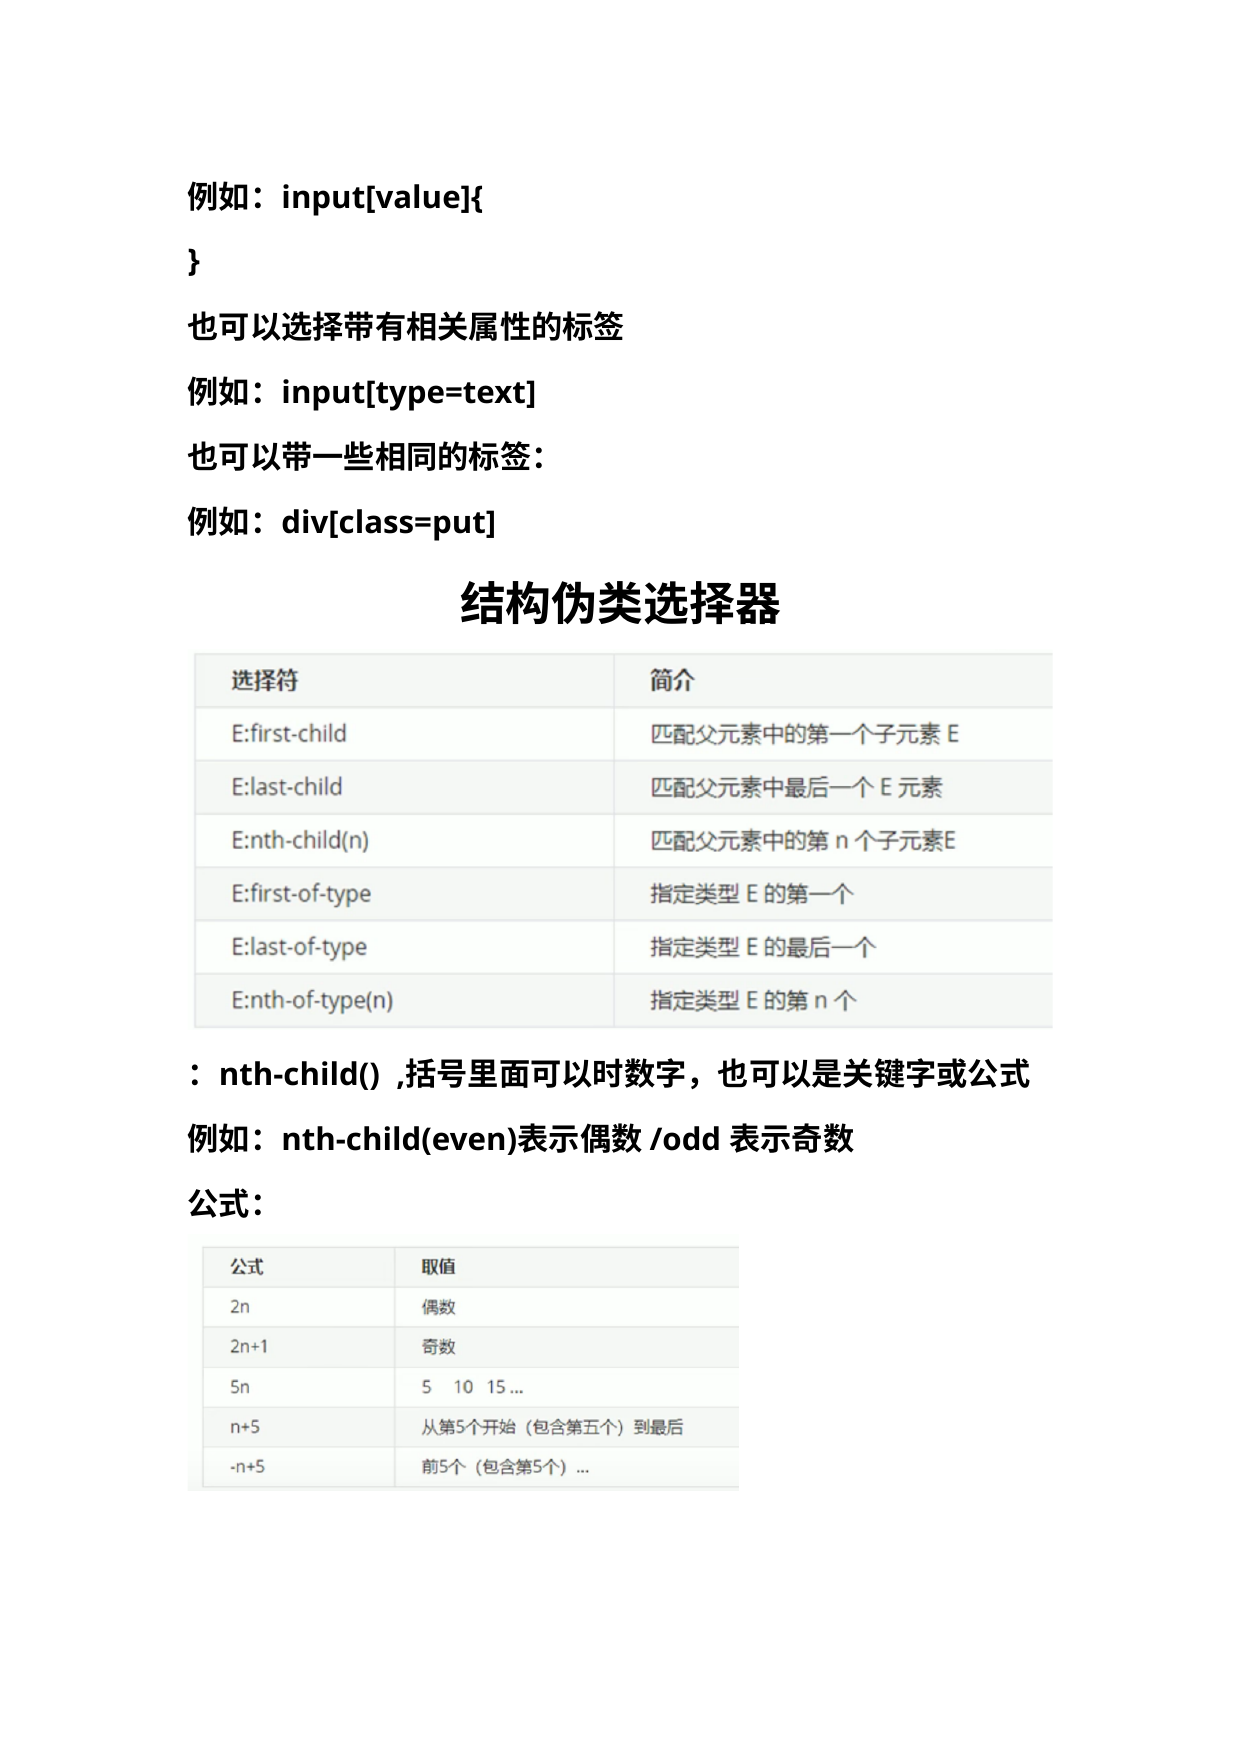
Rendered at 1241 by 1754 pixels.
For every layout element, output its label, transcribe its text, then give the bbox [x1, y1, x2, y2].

text 结构伪类选择器 [187, 552, 1053, 649]
text 例如：input[value]{ [187, 162, 1053, 227]
text 也可以带一些相同的标签： [187, 422, 1053, 487]
text 也可以选择带有相关属性的标签 [187, 292, 1053, 357]
picture [187, 649, 1053, 1030]
text ：nth-child() ,括号里面可以时数字，也可以是关键字或公式 [187, 1039, 1053, 1104]
text } [187, 227, 1053, 292]
text 公式： [187, 1169, 1053, 1234]
text 例如：nth-child(even)表示偶数 /odd 表示奇数 [187, 1104, 1053, 1169]
text 例如：input[type=text] [187, 357, 1053, 422]
text 例如：div[class=put] [187, 487, 1053, 552]
picture [187, 1234, 739, 1491]
